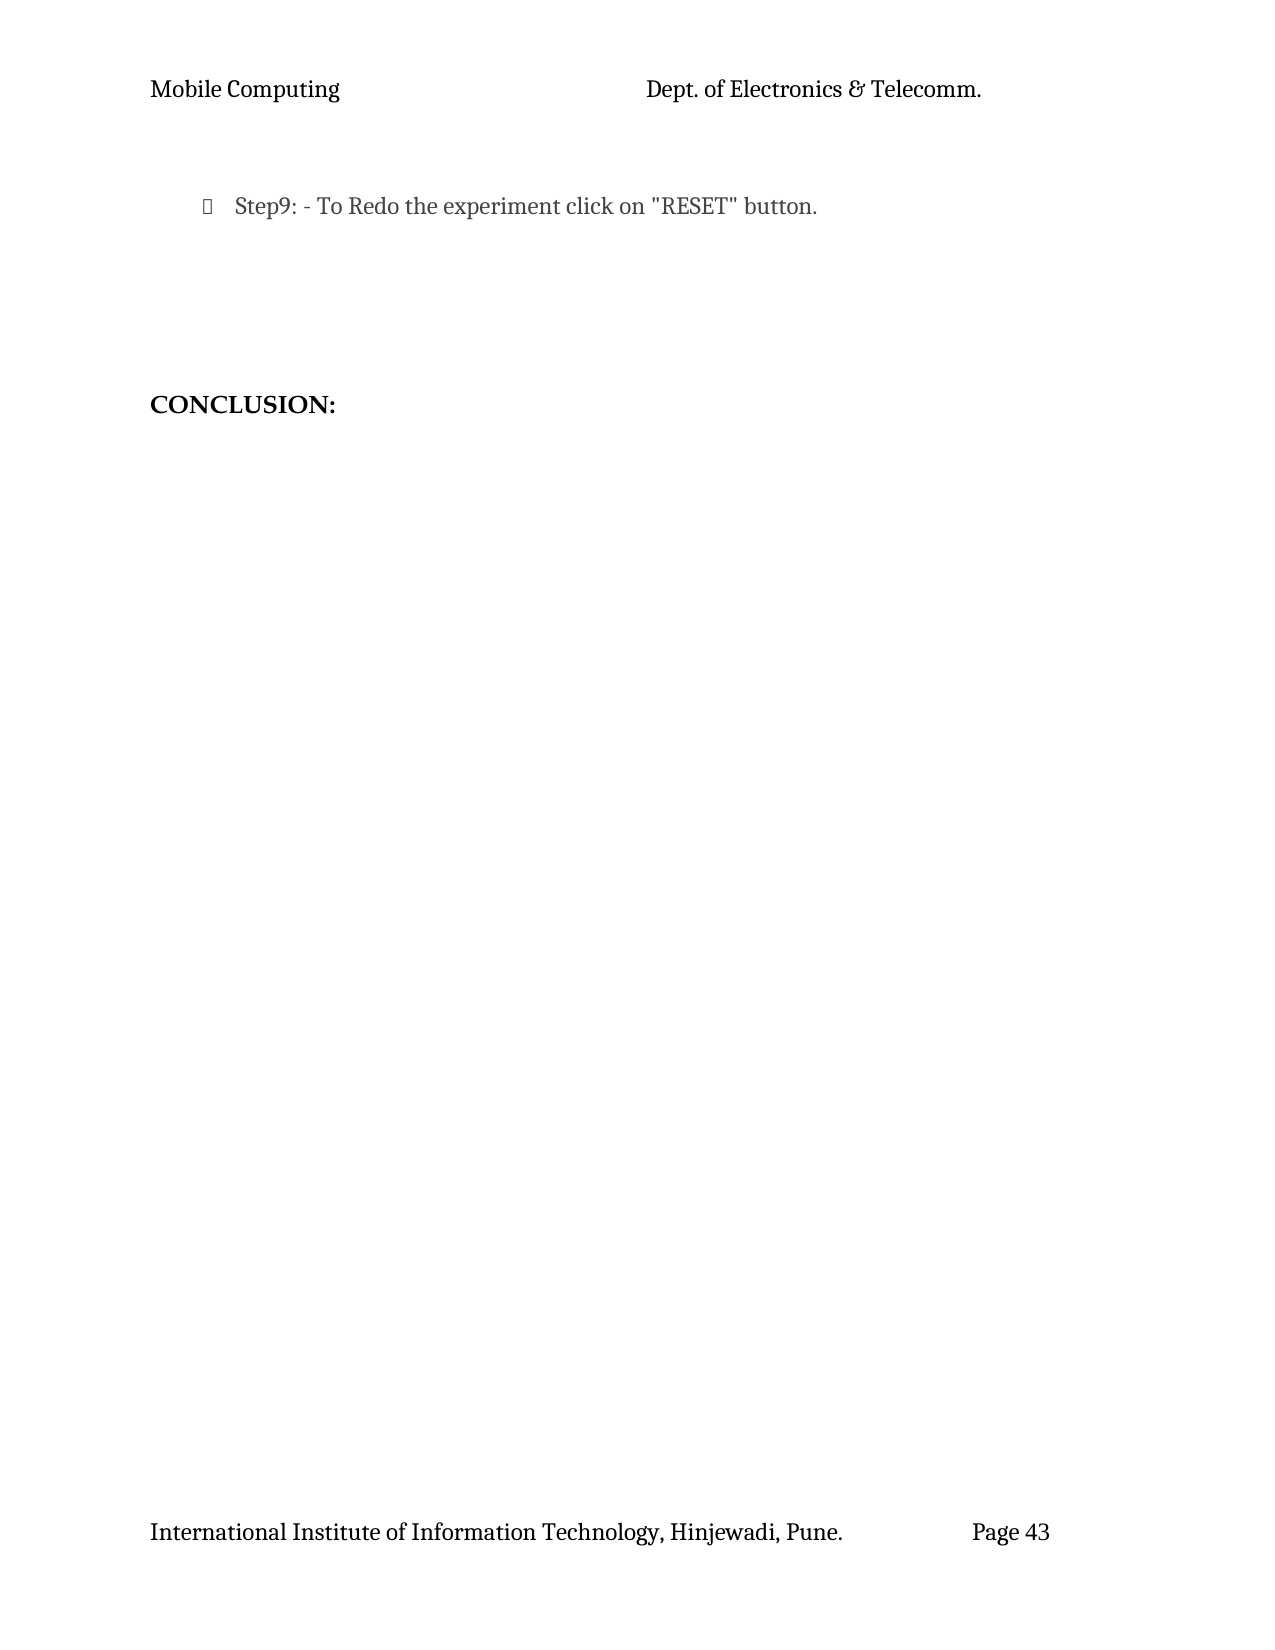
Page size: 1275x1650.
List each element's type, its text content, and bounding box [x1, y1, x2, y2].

subtitle CONCLUSION: [150, 390, 1122, 420]
list Step9: - To Redo the experiment click on "RESET" button. [201, 184, 1122, 226]
